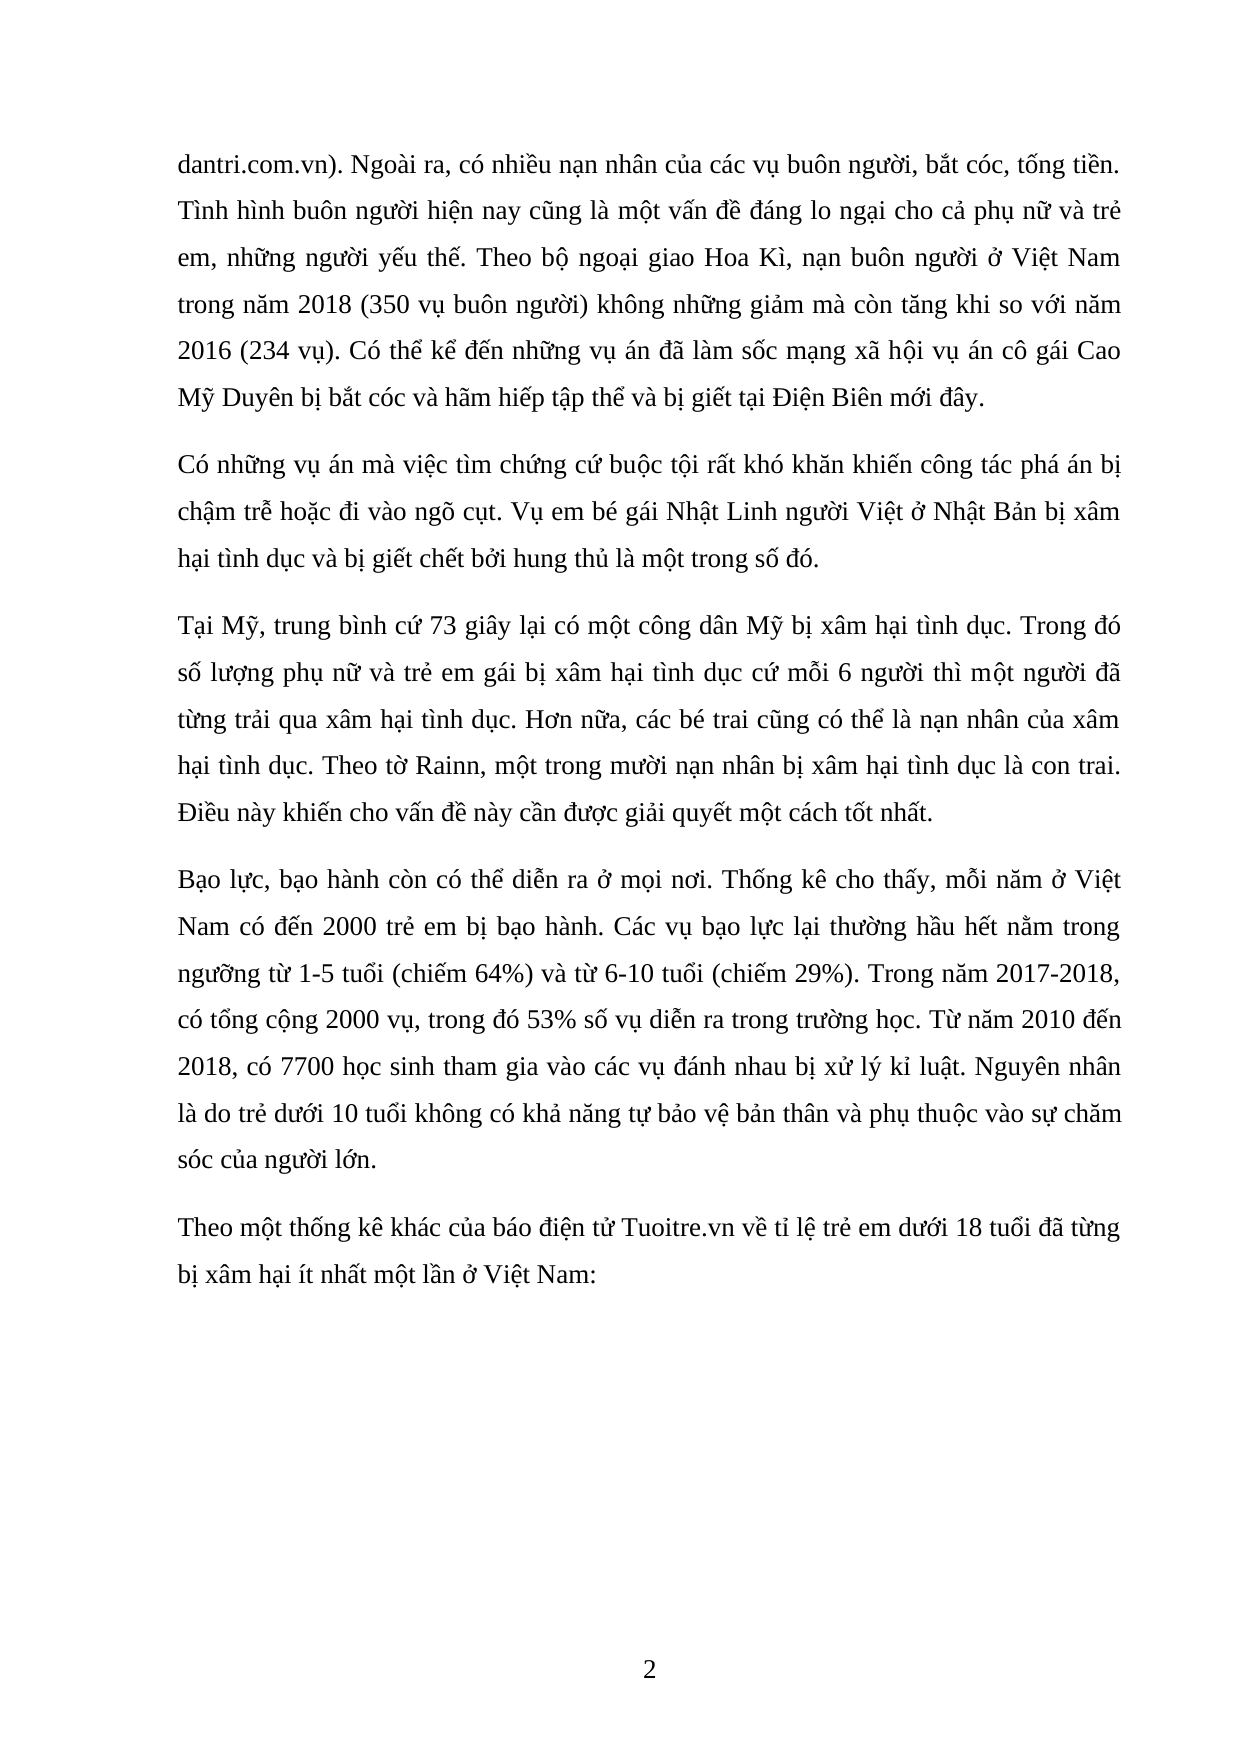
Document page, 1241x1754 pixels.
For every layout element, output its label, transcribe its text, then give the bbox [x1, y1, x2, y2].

text Tại Mỹ, trung bình cứ 73 giây lại có một công dân Mỹ bị xâm hại tình dục. Trong đó số lượng phụ nữ và trẻ em gái bị xâm hại tình dục cứ mỗi 6 người thì một người đã từng trải qua xâm hại tình dục. Hơn nữa, các bé trai cũng có thể là nạn nhân của xâm hại tình dục. Theo tờ Rainn, một trong mười nạn nhân bị xâm hại tình dục là con trai. Điều này khiến cho vấn đề này cần được giải quyết một cách tốt nhất. [177, 609, 1122, 827]
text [177, 148, 1122, 412]
text Theo một thống kê khác của báo điện tử Tuoitre.vn về tỉ lệ trẻ em dưới 18 tuổi đã từng bị xâm hại ít nhất một lần ở Việt Nam: [177, 1211, 1122, 1289]
text Có những vụ án mà việc tìm chứng cứ buộc tội rất khó khăn khiến công tác phá án bị chậm trễ hoặc đi vào ngõ cụt. Vụ em bé gái Nhật Linh người Việt ở Nhật Bản bị xâm hại tình dục và bị giết chết bởi hung thủ là một trong số đó. [177, 448, 1122, 573]
text Bạo lực, bạo hành còn có thể diễn ra ở mọi nơi. Thống kê cho thấy, mỗi năm ở Việt Nam có đến 2000 trẻ em bị bạo hành. Các vụ bạo lực lại thường hầu hết nằm trong ngưỡng từ 1-5 tuổi (chiếm 64%) và từ 6-10 tuổi (chiếm 29%). Trong năm 2017-2018, có tổng cộng 2000 vụ, trong đó 53% số vụ diễn ra trong trường học. Từ năm 2010 đến 2018, có 7700 học sinh tham gia vào các vụ đánh nhau bị xử lý kỉ luật. Nguyên nhân là do trẻ dưới 10 tuổi không có khả năng tự bảo vệ bản thân và phụ thuộc vào sự chăm sóc của người lớn. [177, 863, 1122, 1175]
